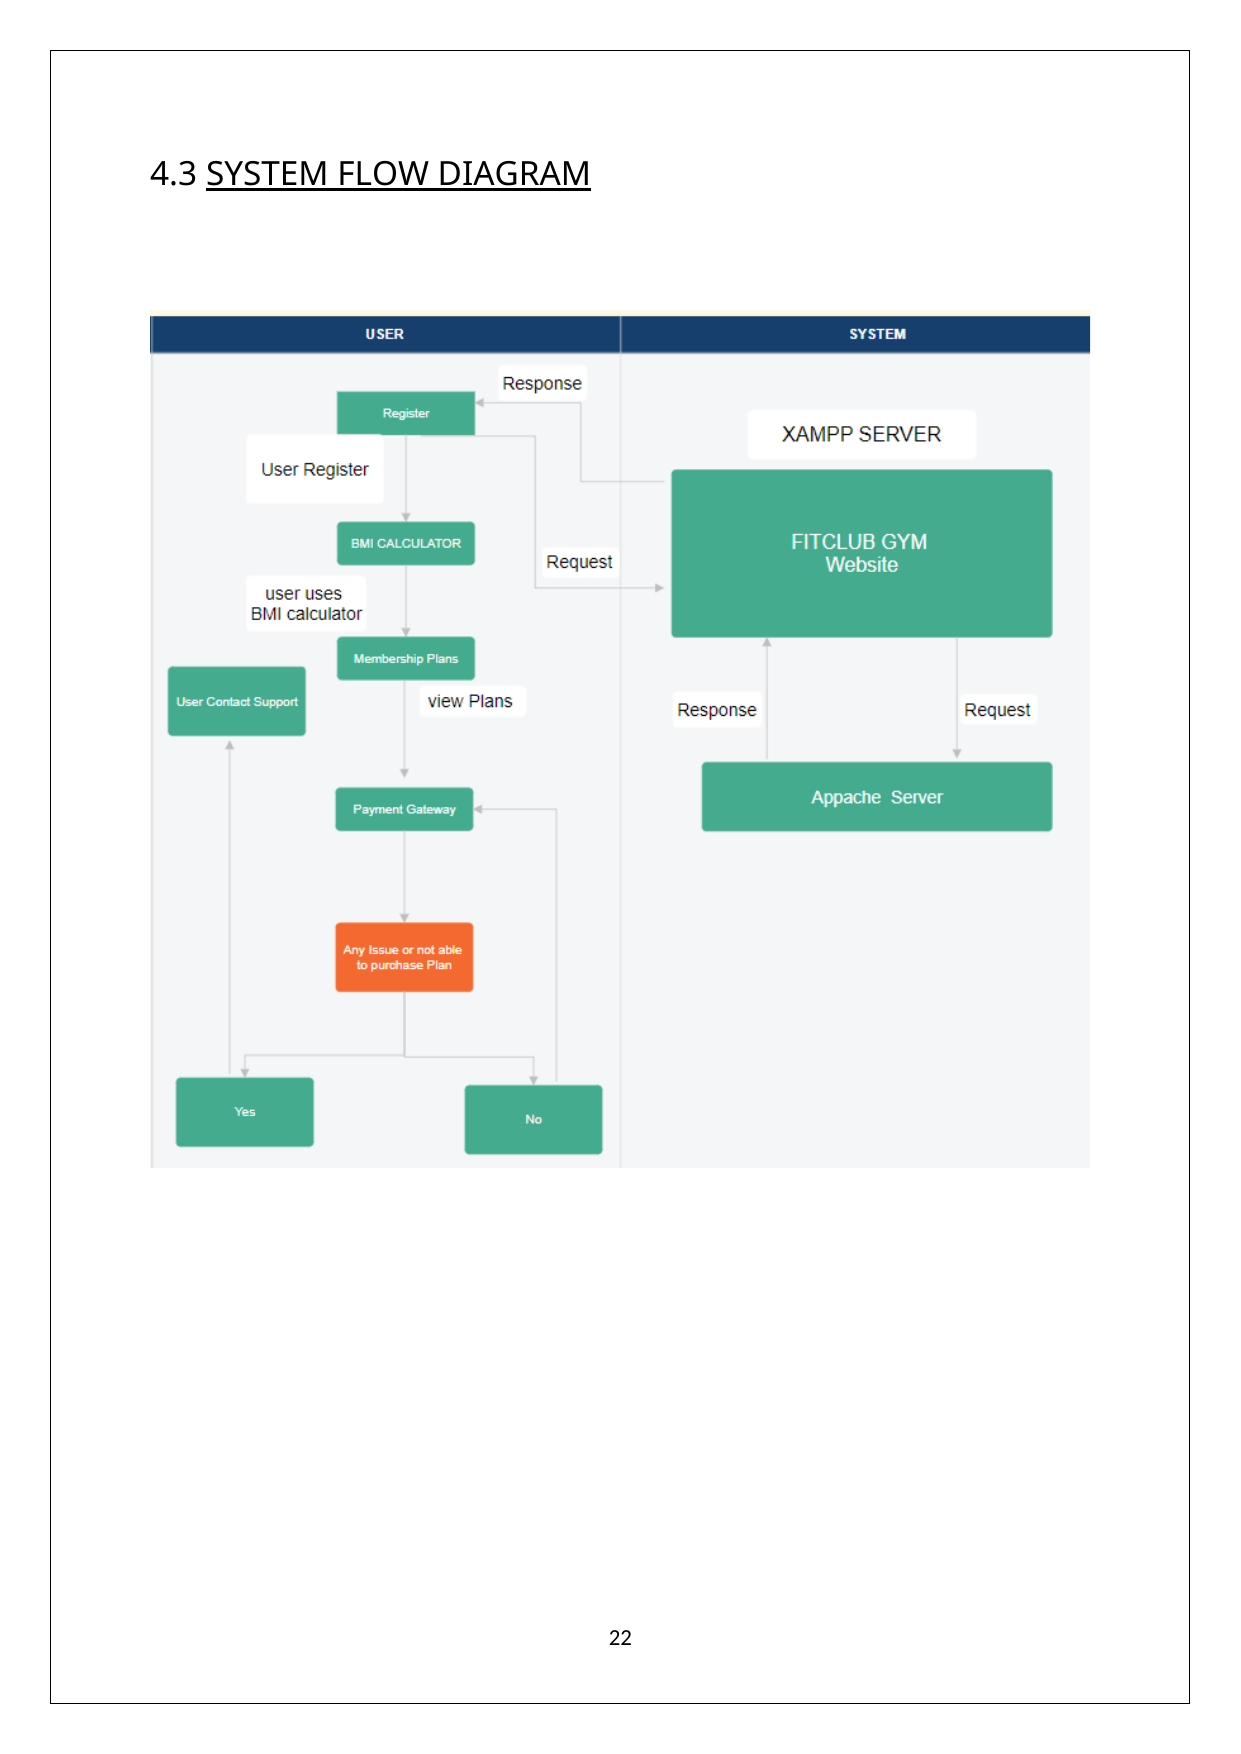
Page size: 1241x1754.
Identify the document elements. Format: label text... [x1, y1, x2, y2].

text 4.3 SYSTEM FLOW DIAGRAM [150, 150, 1090, 195]
picture [150, 310, 1091, 1168]
